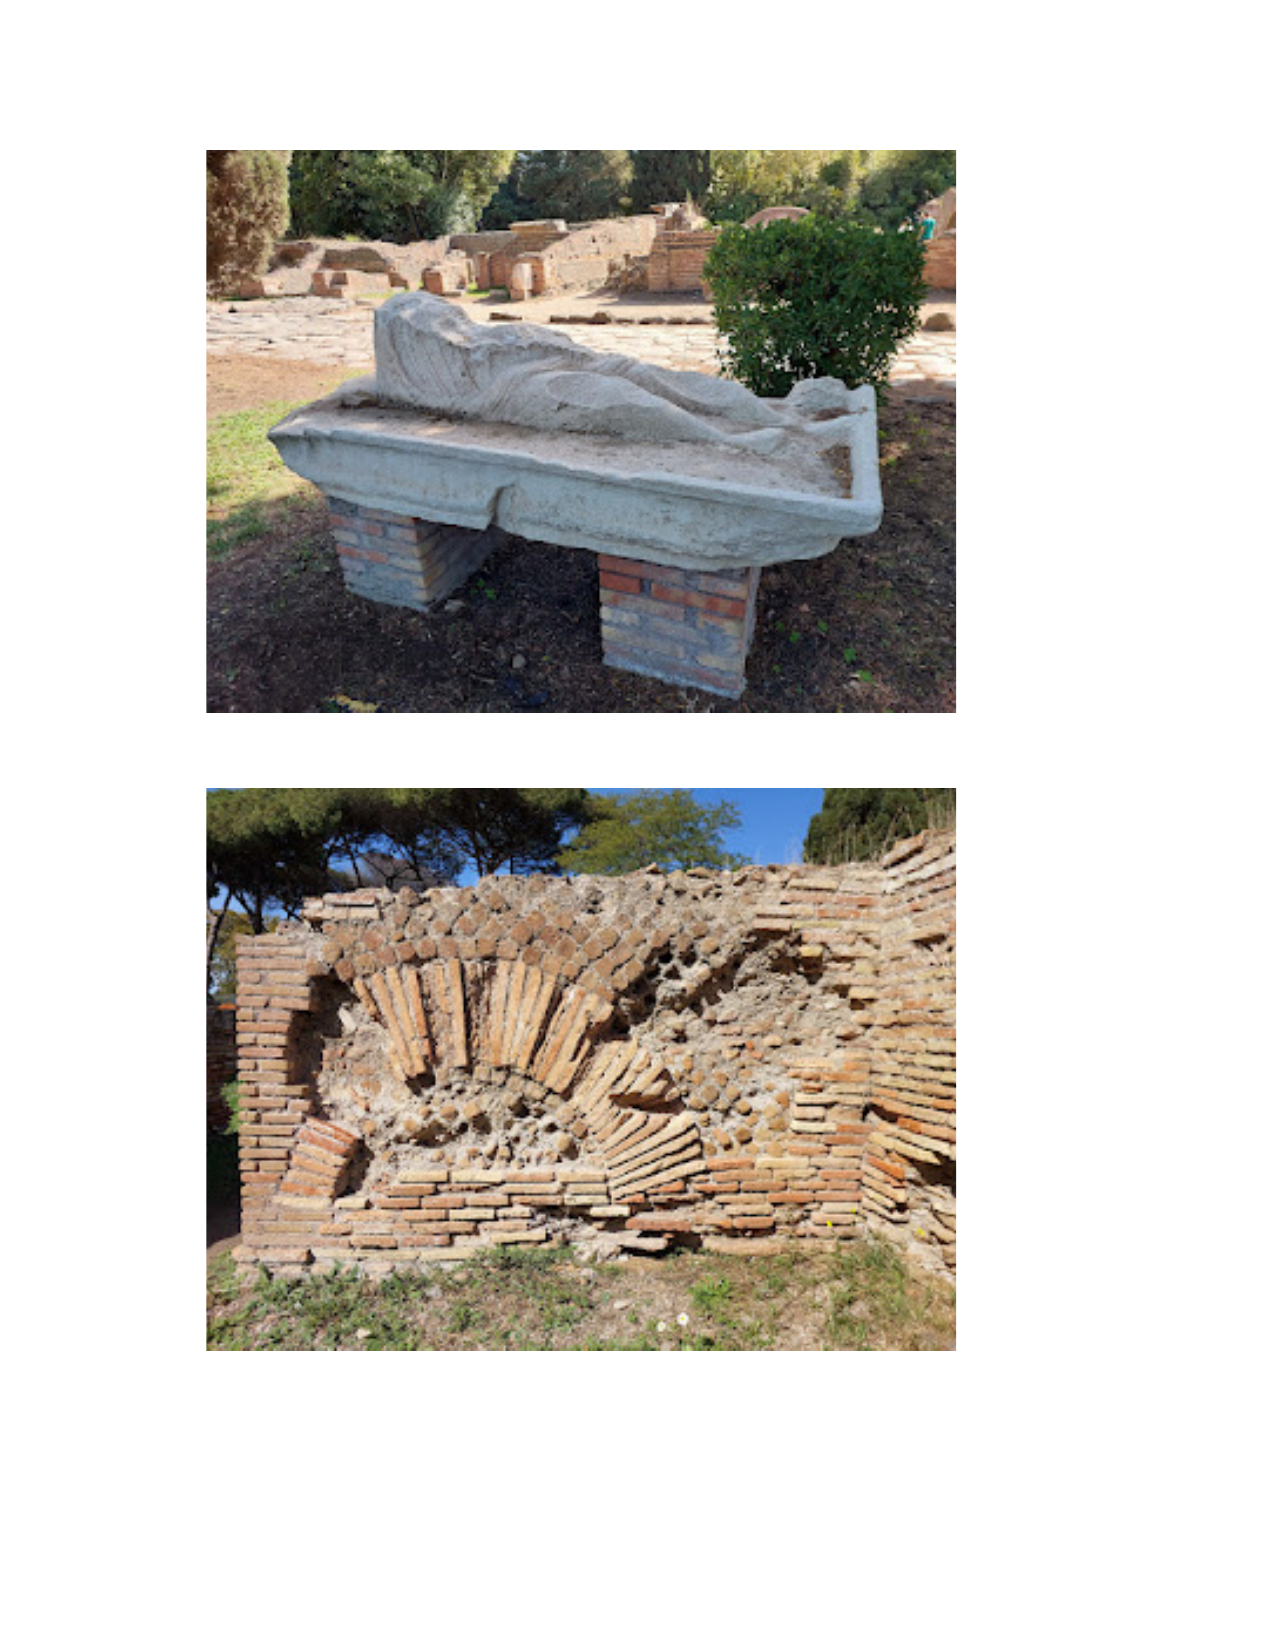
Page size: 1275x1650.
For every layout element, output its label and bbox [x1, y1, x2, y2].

picture [206, 788, 957, 1351]
picture [206, 150, 957, 713]
